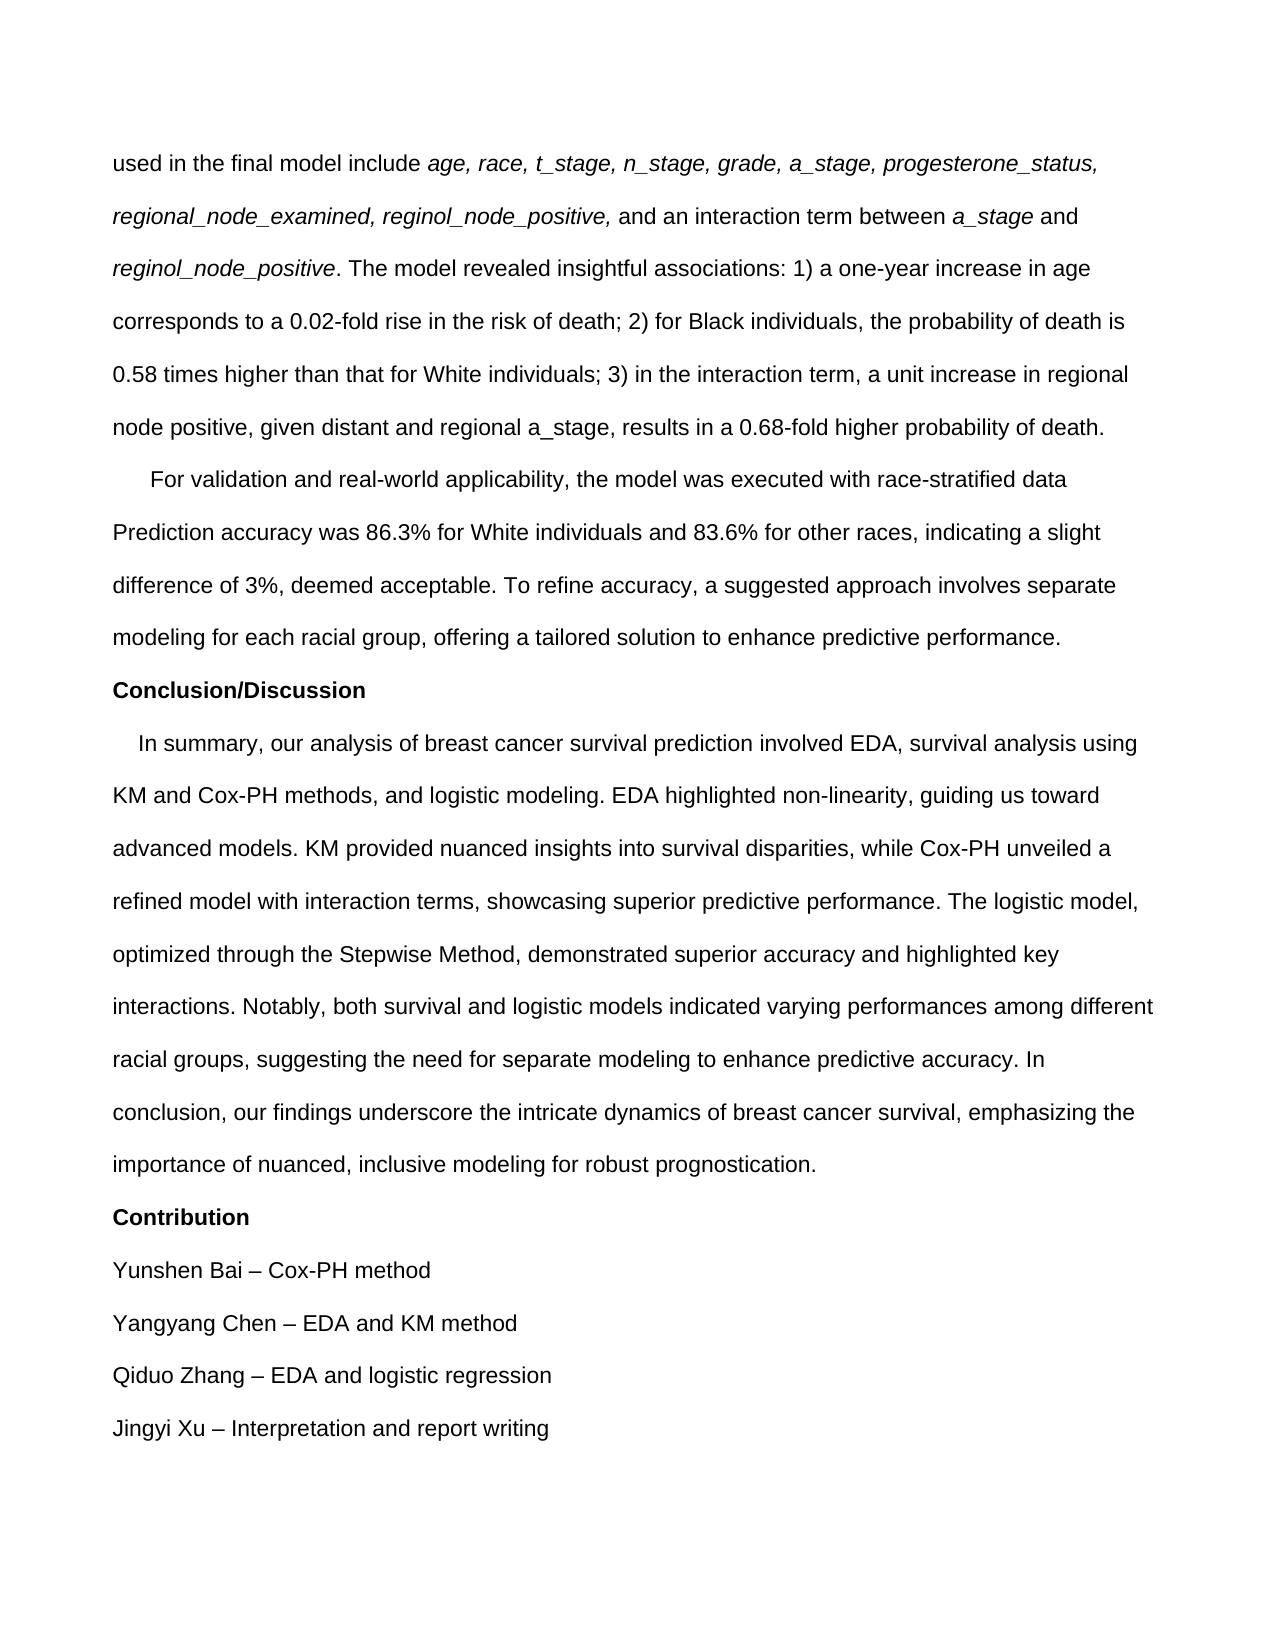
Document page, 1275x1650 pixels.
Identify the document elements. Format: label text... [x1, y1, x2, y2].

text Jingyi Xu – Interpretation and report writing [112, 1415, 1162, 1441]
text Qiduo Zhang – EDA and logistic regression [112, 1362, 1162, 1389]
text Yangyang Chen – EDA and KM method [112, 1309, 1162, 1336]
text In summary, our analysis of breast cancer survival prediction involved EDA, survival analysis using KM and Cox-PH methods, and logistic modeling. EDA highlighted non-linearity, guiding us toward advanced models. KM provided nuanced insights into survival disparities, while Cox-PH unveiled a refined model with interaction terms, showcasing superior predictive performance. The logistic model, optimized through the Stepwise Method, demonstrated superior accuracy and highlighted key interactions. Notably, both survival and logistic models indicated varying performances among different racial groups, suggesting the need for separate modeling to enhance predictive accuracy. In conclusion, our findings underscore the intricate dynamics of breast cancer survival, emphasizing the importance of nuanced, inclusive modeling for robust prognostication. [112, 730, 1162, 1178]
text Contribution [112, 1204, 1162, 1231]
text Conclusion/Discussion [112, 677, 1162, 703]
list For validation and real-world applicability, the model was executed with race-stratified data Prediction accuracy was 86.3% for White individuals and 83.6% for other races, indicating a slight difference of 3%, deemed acceptable. To refine accuracy, a suggested approach involves separate modeling for each racial group, offering a tailored solution to enhance predictive performance. [112, 466, 1162, 651]
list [112, 150, 1162, 440]
text Yunshen Bai – Cox-PH method [112, 1257, 1162, 1283]
